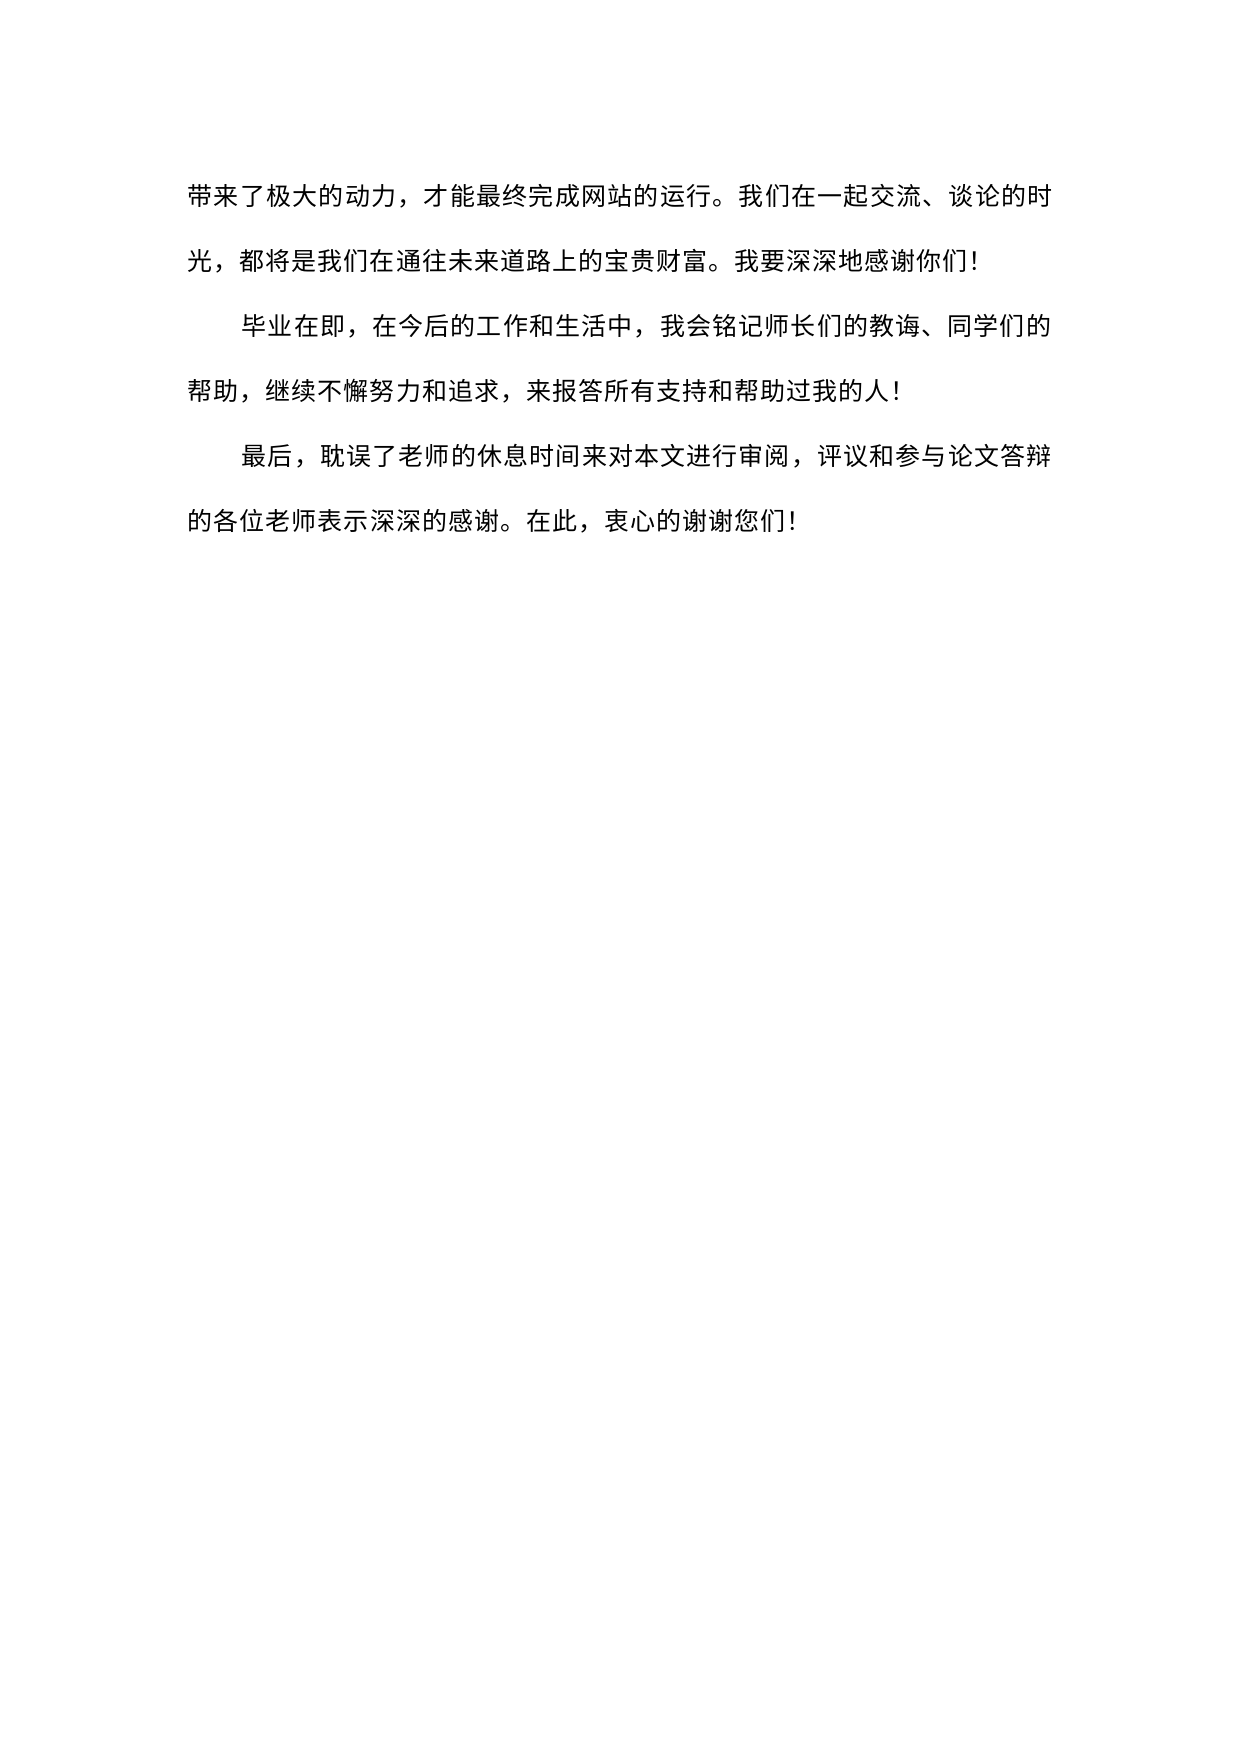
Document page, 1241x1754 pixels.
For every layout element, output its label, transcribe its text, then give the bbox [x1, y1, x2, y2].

text 毕业在即，在今后的工作和生活中，我会铭记师长们的教诲、同学们的帮助，继续不懈努力和追求，来报答所有支持和帮助过我的人！ [187, 292, 1053, 422]
text 最后，耽误了老师的休息时间来对本文进行审阅，评议和参与论文答辩的各位老师表示深深的感谢。在此，衷心的谢谢您们！ [187, 422, 1053, 552]
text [187, 162, 1053, 292]
